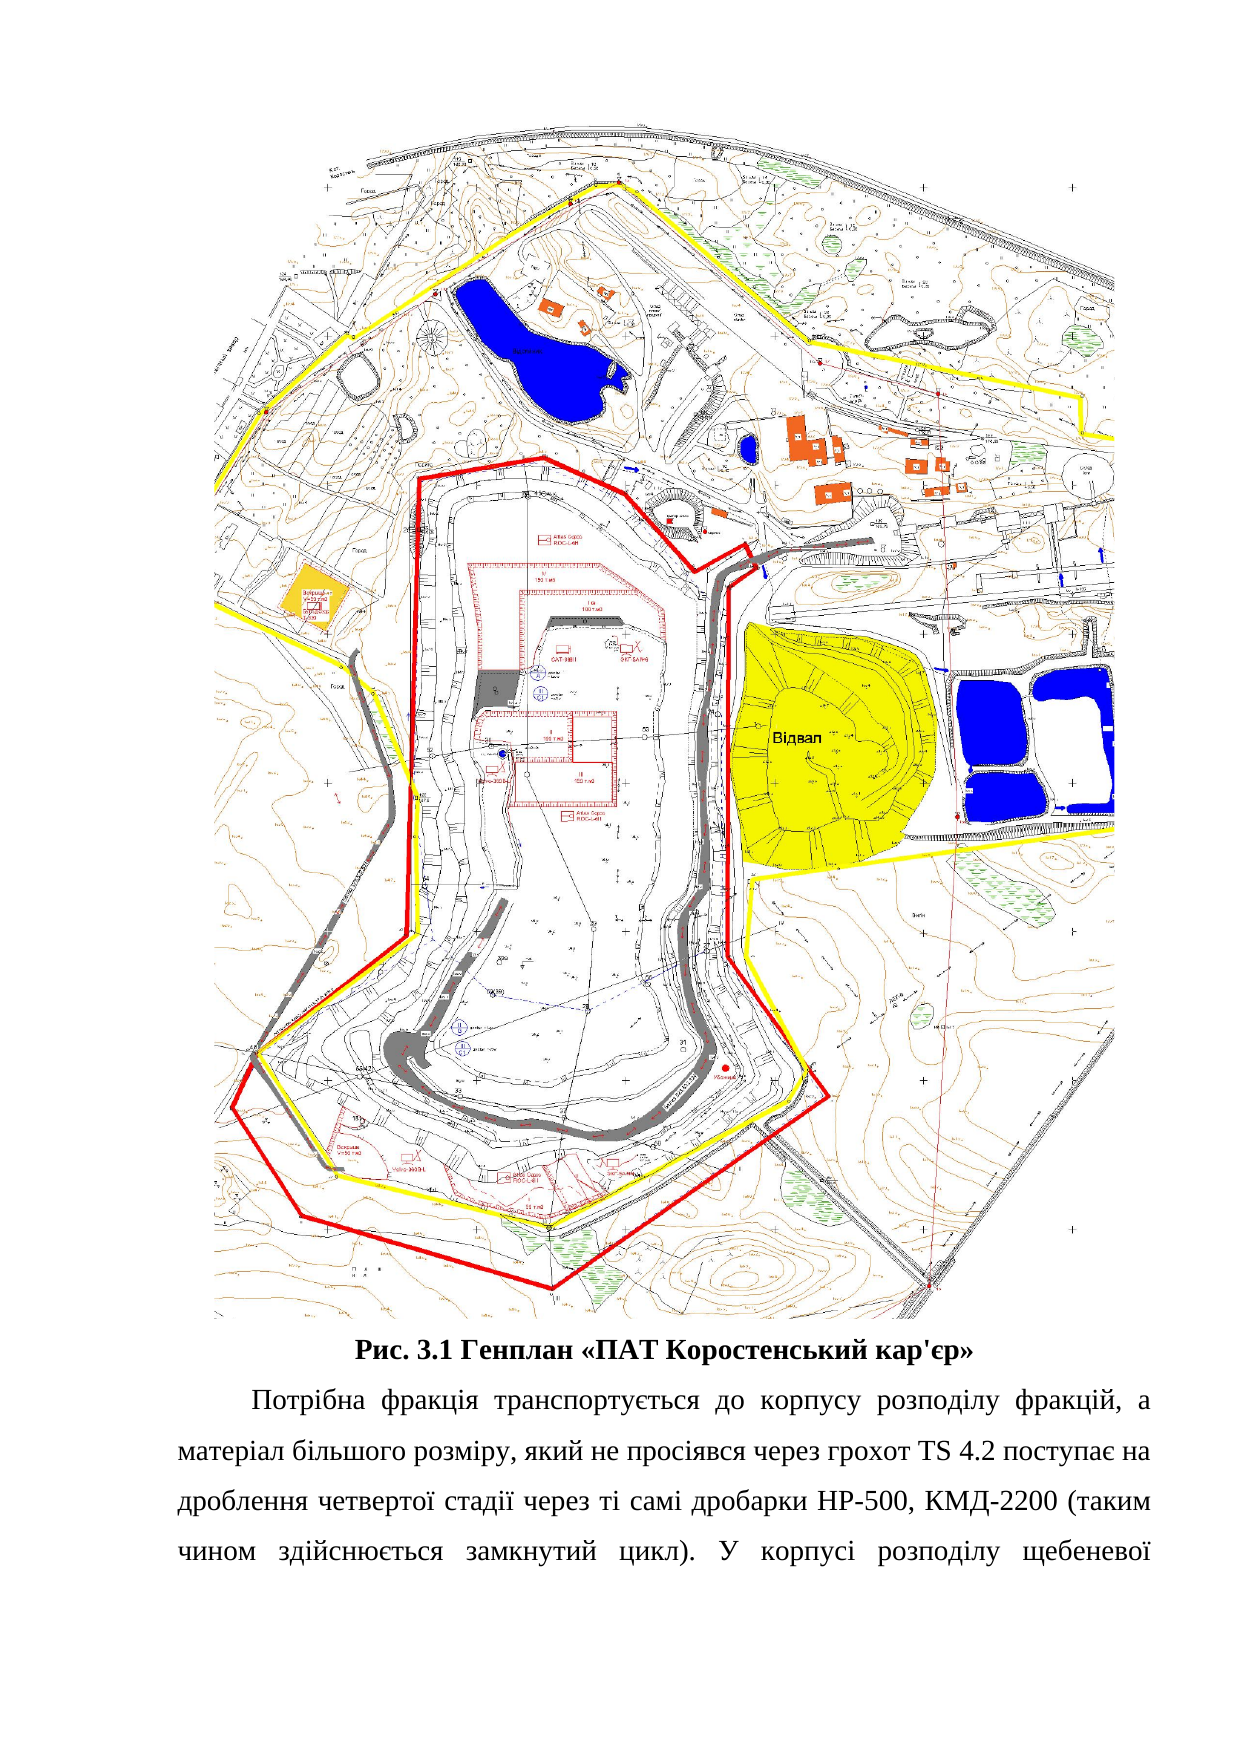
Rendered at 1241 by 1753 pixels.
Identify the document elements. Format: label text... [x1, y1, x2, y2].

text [177, 1382, 1152, 1567]
text Рис. 3.1 Генплан «ПАТ Коростенський кар'єр» [177, 1332, 1152, 1366]
picture [214, 118, 1115, 1319]
